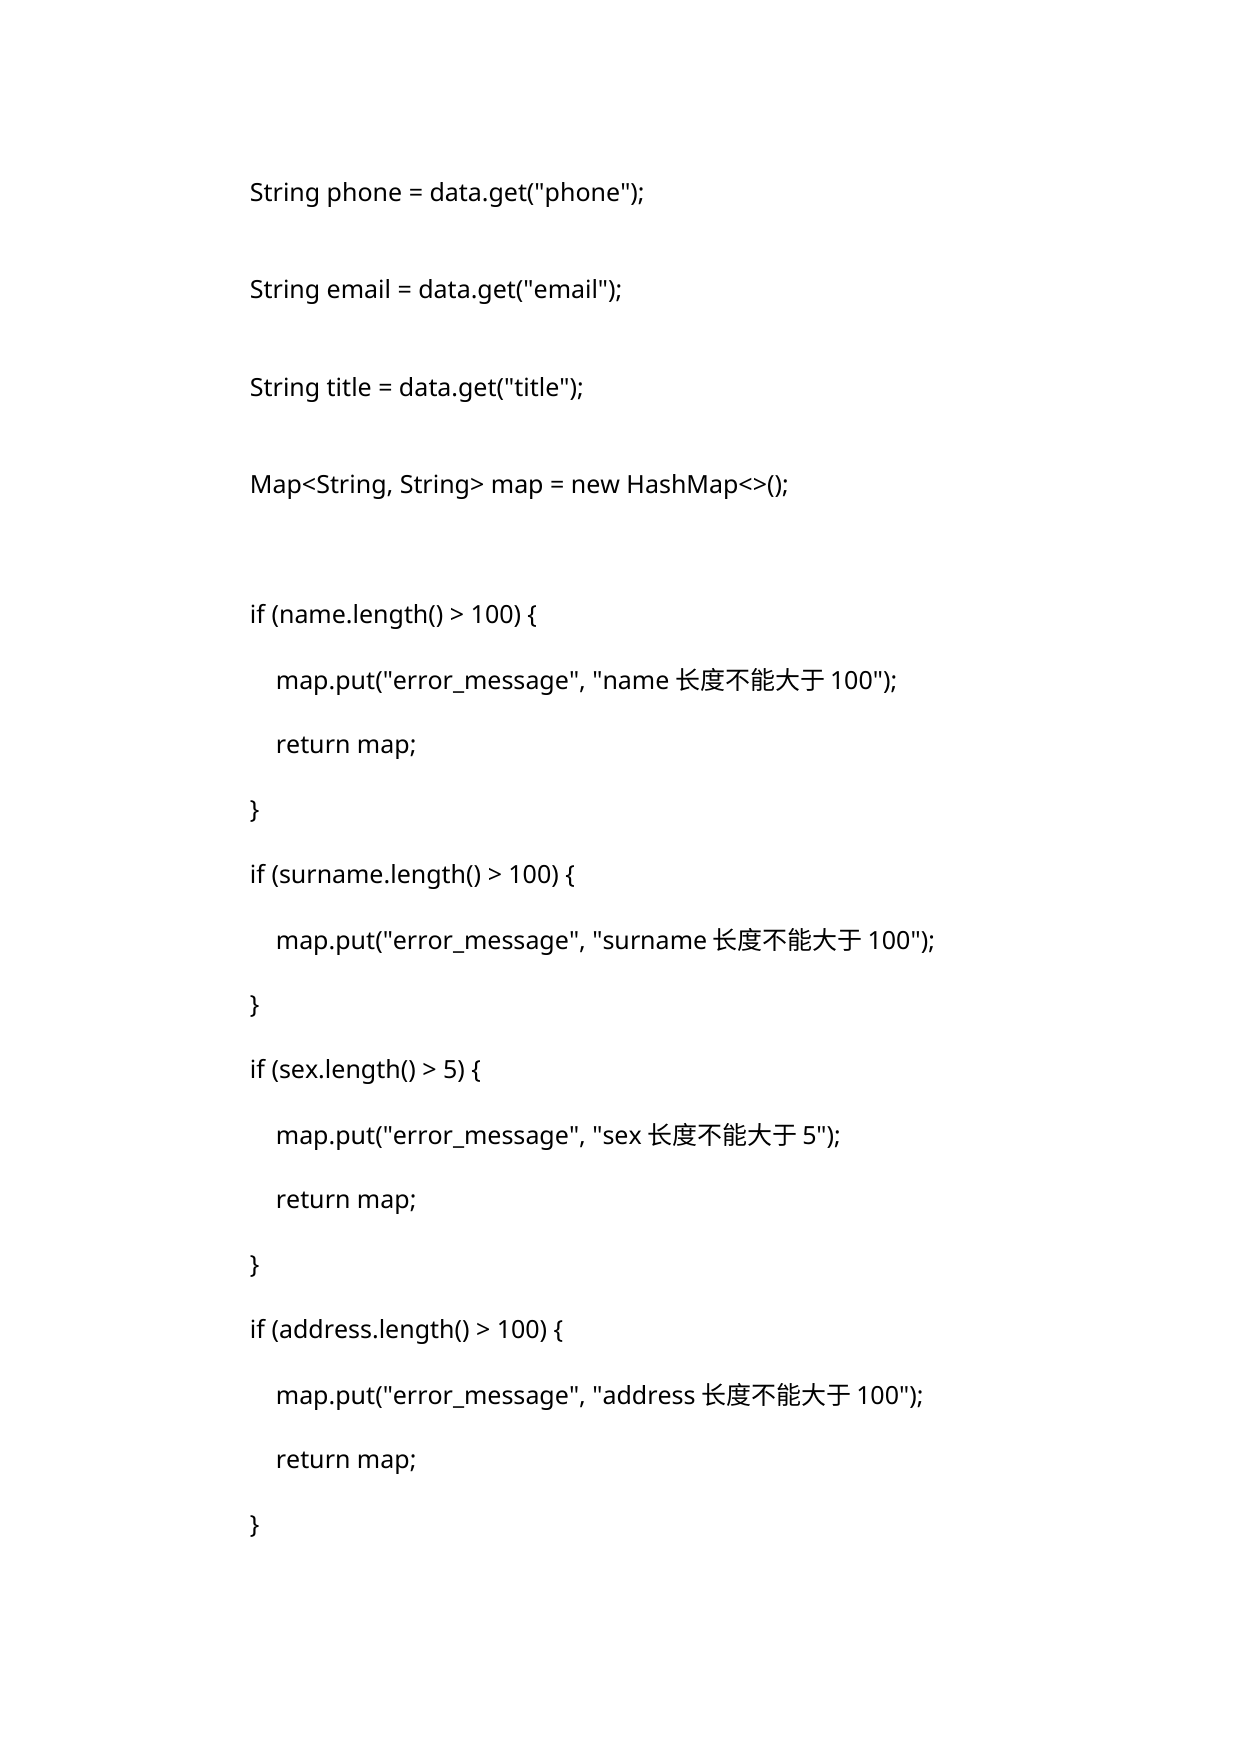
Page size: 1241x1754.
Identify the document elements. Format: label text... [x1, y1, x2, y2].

text String email = data.get("email"); [177, 256, 1122, 321]
text map.put("error_message", "address长度不能大于100"); [177, 1361, 1122, 1426]
text if (name.length() > 100) { [177, 581, 1122, 646]
text if (address.length() > 100) { [177, 1296, 1122, 1361]
text if (sex.length() > 5) { [177, 1036, 1122, 1101]
text map.put("error_message", "sex长度不能大于5"); [177, 1101, 1122, 1166]
text } [177, 1491, 1122, 1556]
text map.put("error_message", "name长度不能大于100"); [177, 646, 1122, 711]
text } [177, 776, 1122, 841]
text } [177, 971, 1122, 1036]
text if (surname.length() > 100) { [177, 841, 1122, 906]
text return map; [177, 1166, 1122, 1231]
text } [177, 1231, 1122, 1296]
text return map; [177, 1426, 1122, 1491]
text Map<String, String> map = new HashMap<>(); [177, 451, 1122, 516]
text String title = data.get("title"); [177, 354, 1122, 419]
text map.put("error_message", "surname长度不能大于100"); [177, 906, 1122, 971]
text return map; [177, 711, 1122, 776]
text String phone = data.get("phone"); [177, 159, 1122, 224]
